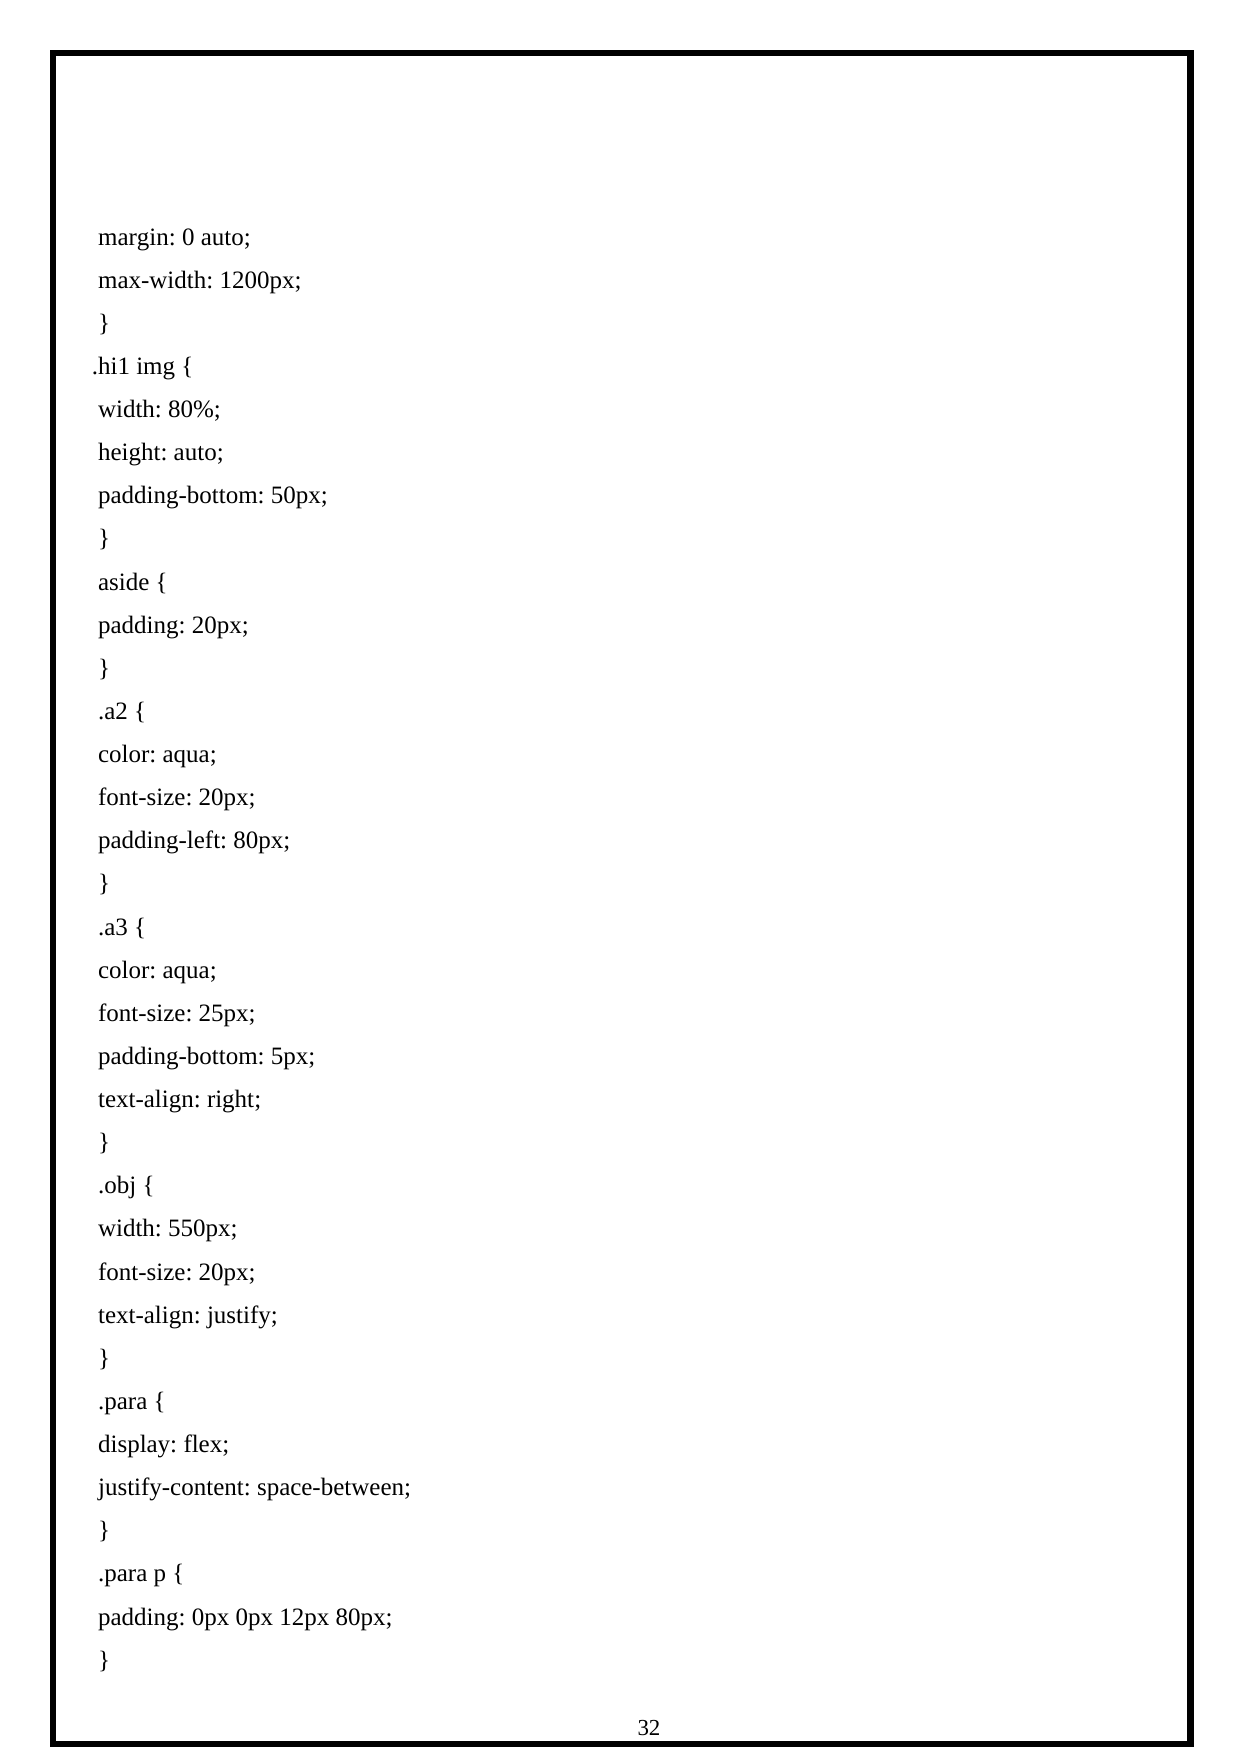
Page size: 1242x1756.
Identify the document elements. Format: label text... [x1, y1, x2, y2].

text display: flex; [73, 1429, 1187, 1458]
text padding-bottom: 5px; [73, 1041, 1187, 1070]
text .para { [73, 1386, 1187, 1415]
text height: auto; [73, 437, 1187, 466]
text aside { [73, 567, 1187, 595]
text text-align: justify; [73, 1300, 1187, 1328]
text padding: 0px 0px 12px 80px; [73, 1602, 1187, 1630]
text } [73, 523, 1187, 552]
text .a2 { [73, 696, 1187, 725]
text .a3 { [73, 912, 1187, 940]
text color: aqua; [73, 739, 1187, 768]
text padding-left: 80px; [73, 825, 1187, 854]
text .hi1 img { [73, 351, 1187, 380]
text justify-content: space-between; [73, 1472, 1187, 1501]
text width: 80%; [73, 394, 1187, 423]
text padding-bottom: 50px; [73, 480, 1187, 509]
text text-align: right; [73, 1084, 1187, 1113]
text } [73, 653, 1187, 682]
text } [73, 1515, 1187, 1544]
text font-size: 20px; [73, 782, 1187, 811]
text margin: 0 auto; [73, 222, 1187, 250]
text font-size: 25px; [73, 998, 1187, 1027]
text max-width: 1200px; [73, 265, 1187, 293]
text .obj { [73, 1170, 1187, 1199]
text width: 550px; [73, 1213, 1187, 1242]
text } [73, 308, 1187, 337]
text } [73, 1645, 1187, 1673]
text } [73, 1343, 1187, 1372]
text } [73, 1127, 1187, 1156]
text font-size: 20px; [73, 1257, 1187, 1285]
text .para p { [73, 1558, 1187, 1587]
text padding: 20px; [73, 610, 1187, 638]
text } [73, 868, 1187, 897]
text color: aqua; [73, 955, 1187, 983]
